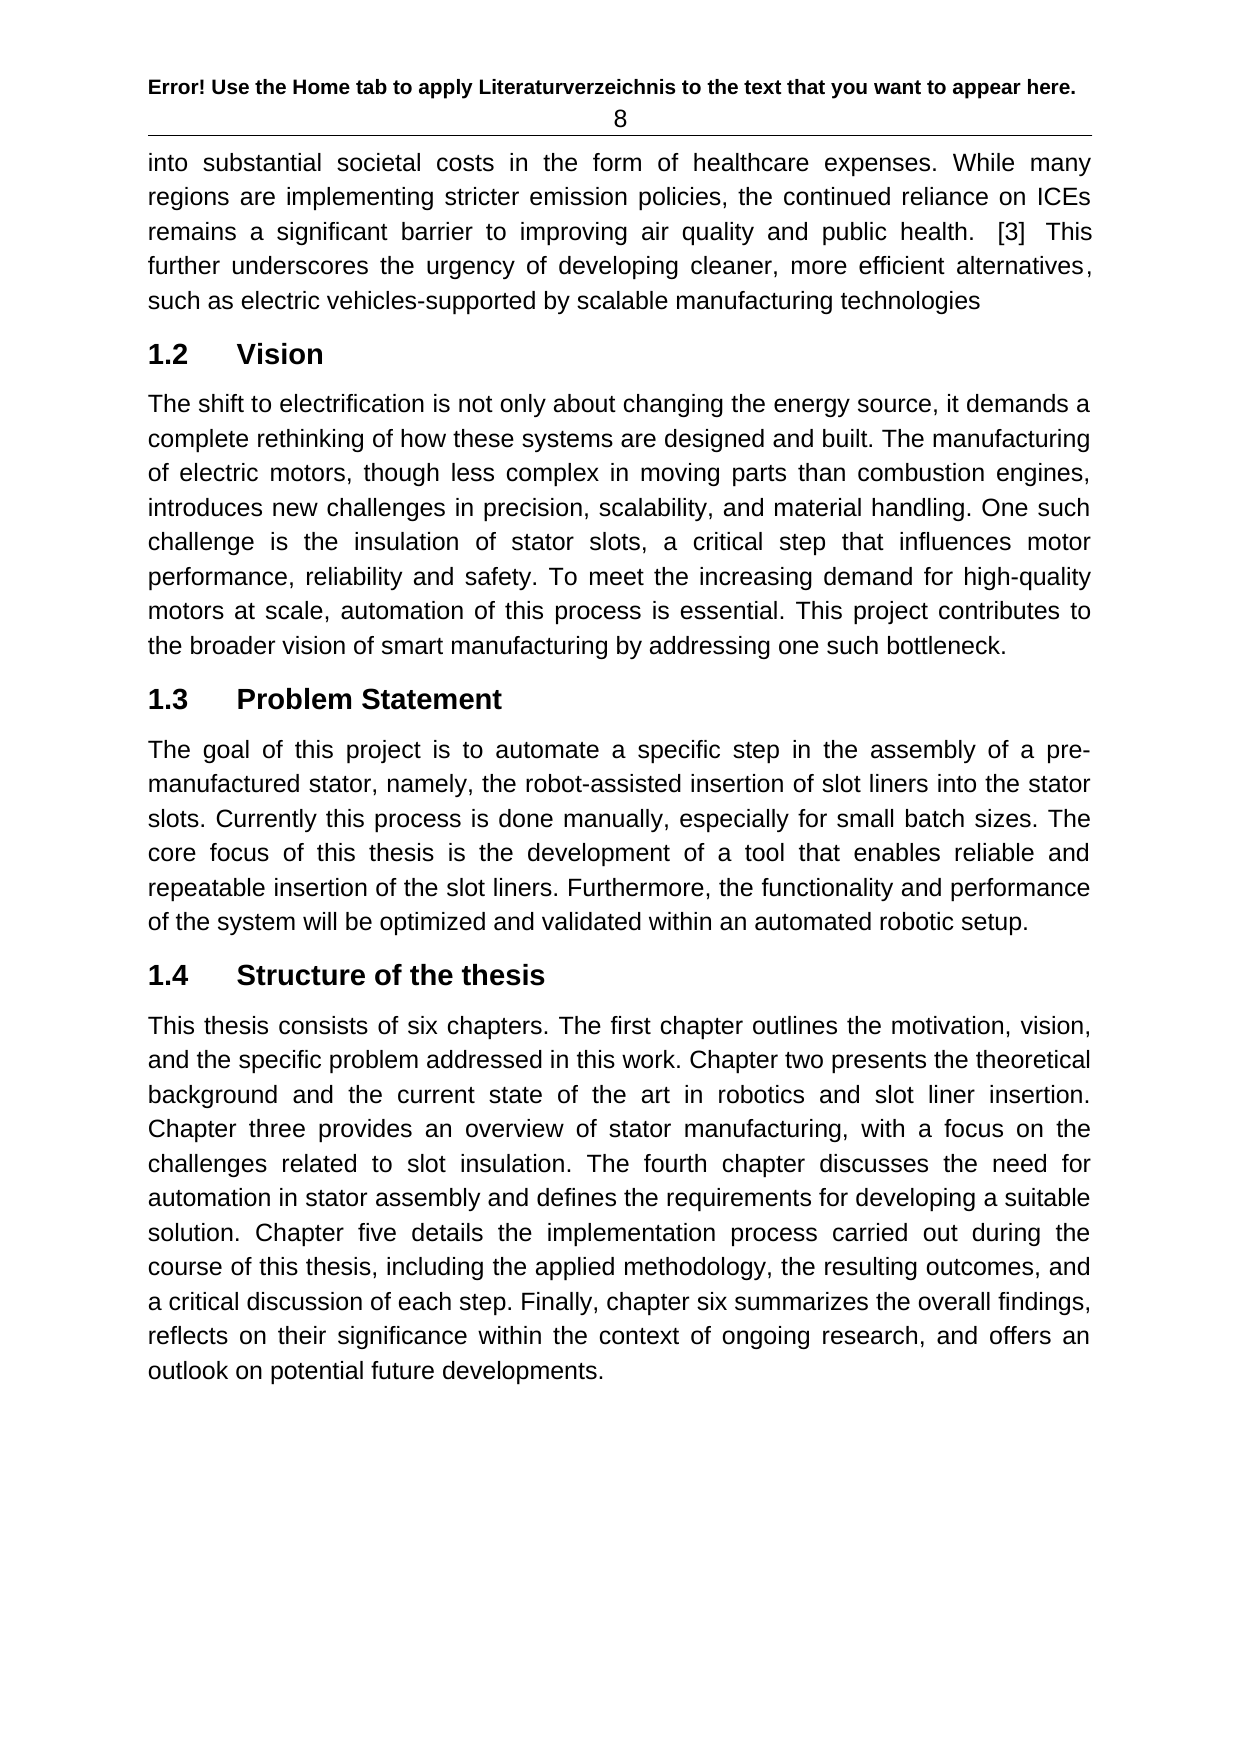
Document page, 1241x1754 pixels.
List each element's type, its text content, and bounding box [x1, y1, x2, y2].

subtitle Vision [148, 337, 1092, 370]
subtitle Structure of the thesis [148, 958, 1092, 992]
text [148, 148, 1092, 314]
text This thesis consists of six chapters. The first chapter outlines the motivation, vision, and the specific problem addressed in this work. Chapter two presents the theoretical background and the current state of the art in robotics and slot liner insertion. Chapter three provides an overview of stator manufacturing, with a focus on the challenges related to slot insulation. The fourth chapter discusses the need for automation in stator assembly and defines the requirements for developing a suitable solution. Chapter five details the implementation process carried out during the course of this thesis, including the applied methodology, the resulting outcomes, and a critical discussion of each step. Finally, chapter six summarizes the overall findings, reflects on their significance within the context of ongoing research, and offers an outlook on potential future developments. [148, 1011, 1092, 1384]
text The shift to electrification is not only about changing the energy source, it demands a complete rethinking of how these systems are designed and built. The manufacturing of electric motors, though less complex in moving parts than combustion engines, introduces new challenges in precision, scalability, and material handling. One such challenge is the insulation of stator slots, a critical step that influences motor performance, reliability and safety. To meet the increasing demand for high-quality motors at scale, automation of this process is essential. This project contributes to the broader vision of smart manufacturing by addressing one such bottleneck. [148, 389, 1092, 659]
text The goal of this project is to automate a specific step in the assembly of a pre-manufactured stator, namely, the robot-assisted insertion of slot liners into the stator slots. Currently this process is done manually, especially for small batch sizes. The core focus of this thesis is the development of a tool that enables reliable and repeatable insertion of the slot liners. Furthermore, the functionality and performance of the system will be optimized and validated within an automated robotic setup. [148, 735, 1092, 936]
subtitle Problem Statement [148, 682, 1092, 716]
